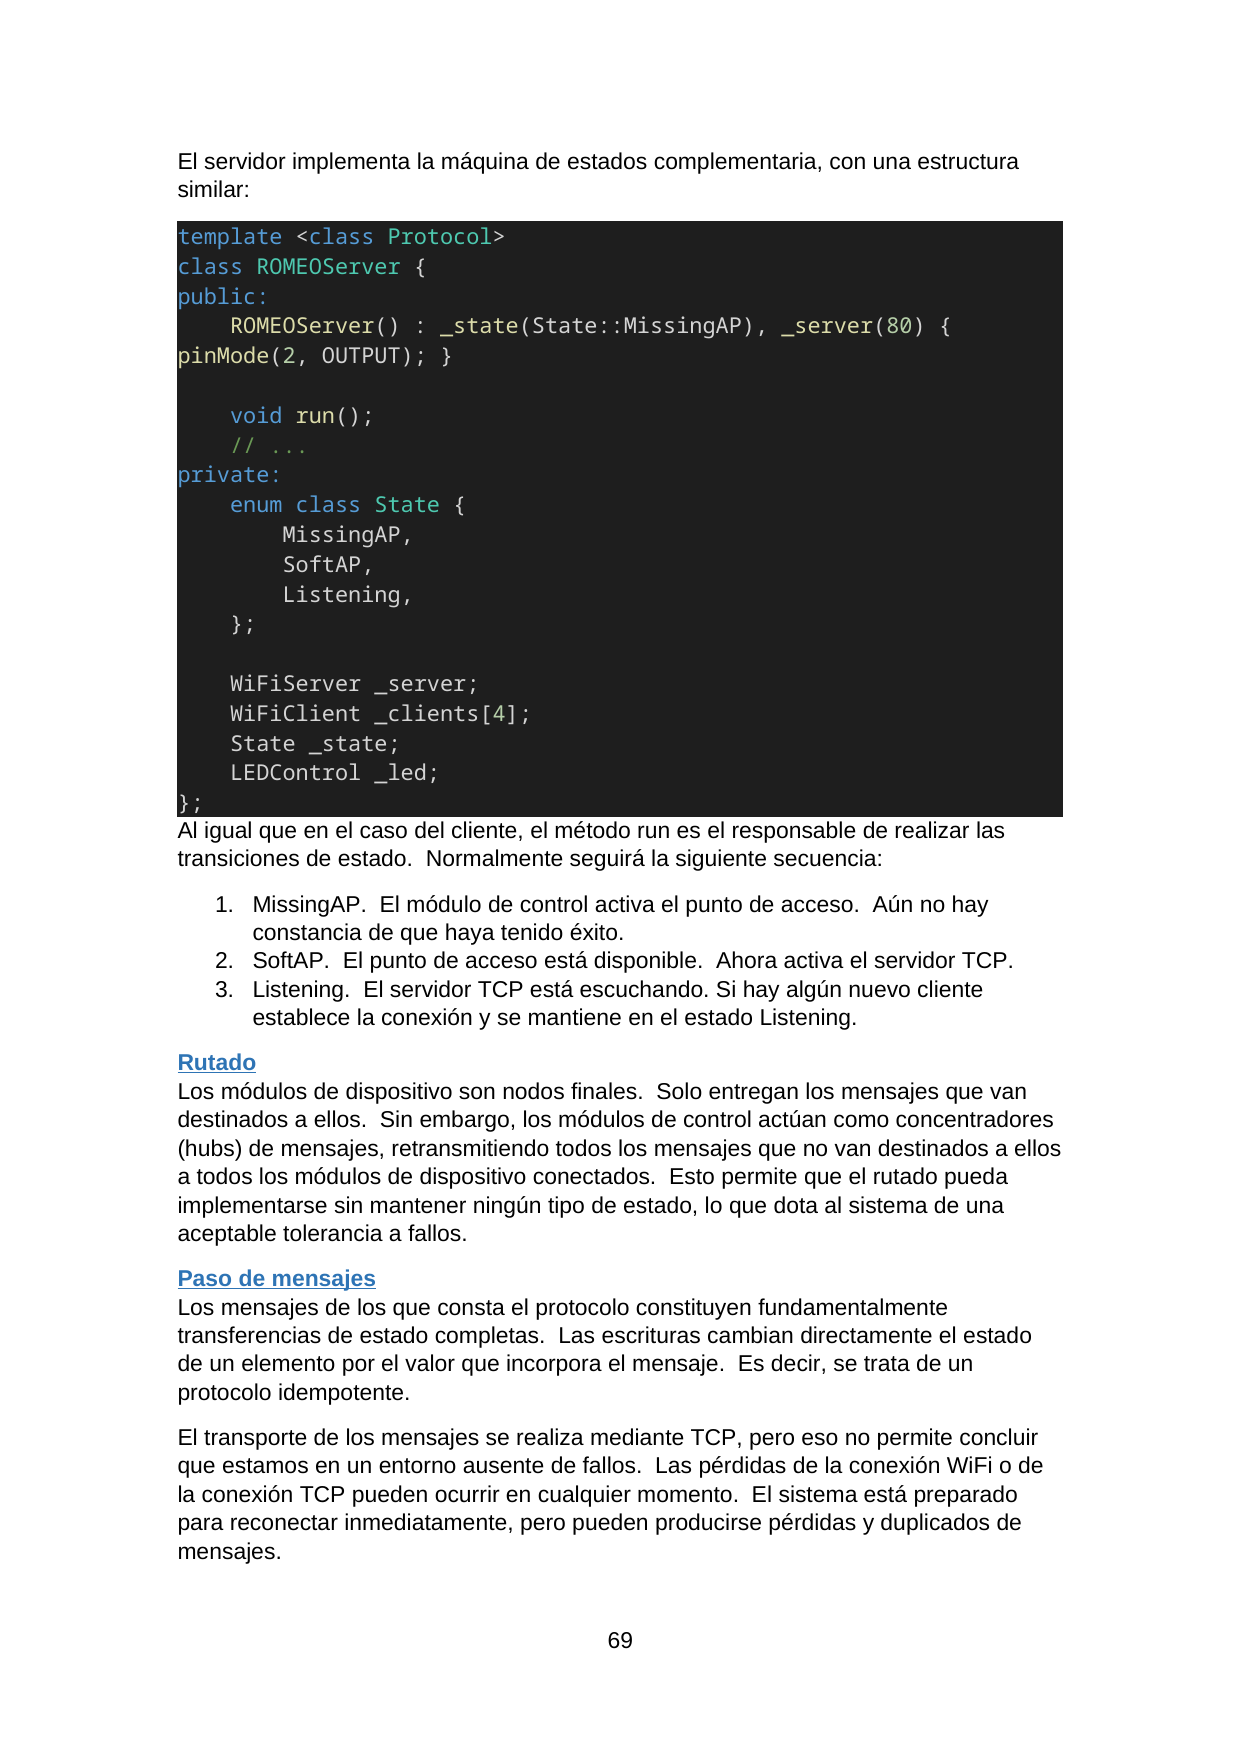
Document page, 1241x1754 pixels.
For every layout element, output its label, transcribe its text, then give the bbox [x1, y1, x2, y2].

text class ROMEOServer { [177, 251, 1063, 281]
text void run(); [177, 400, 1063, 430]
list SoftAP. El punto de acceso está disponible. Ahora activa el servidor TCP. [215, 947, 1063, 974]
text public: [177, 281, 1063, 311]
text private: [177, 459, 1063, 489]
text // ... [177, 430, 1063, 459]
text enum class State { [177, 489, 1063, 519]
text El servidor implementa la máquina de estados complementaria, con una estructura similar: [177, 148, 1063, 202]
subtitle Paso de mensajes [177, 1265, 1063, 1291]
text El transporte de los mensajes se realiza mediante TCP, pero eso no permite concluir que estamos en un entorno ausente de fallos. Las pérdidas de la conexión WiFi o de la conexión TCP pueden ocurrir en cualquier momento. El sistema está preparado para reconectar inmediatamente, pero pueden producirse pérdidas y duplicados de mensajes. [177, 1424, 1063, 1564]
text WiFiServer _server; [177, 668, 1063, 698]
list Listening. El servidor TCP está escuchando. Si hay algún nuevo cliente establece la conexión y se mantiene en el estado Listening. [215, 976, 1063, 1031]
text LEDControl _led; [177, 757, 1063, 787]
text template <class Protocol> [177, 221, 1063, 251]
text SoftAP, [177, 549, 1063, 579]
text ROMEOServer() : _state(State::MissingAP), _server(80) { pinMode(2, OUTPUT); } [177, 311, 1063, 370]
text Los mensajes de los que consta el protocolo constituyen fundamentalmente transferencias de estado completas. Las escrituras cambian directamente el estado de un elemento por el valor que incorpora el mensaje. Es decir, se trata de un protocolo idempotente. [177, 1293, 1063, 1405]
text Listening, [177, 579, 1063, 608]
subtitle Rutado [177, 1049, 1063, 1076]
text Los módulos de dispositivo son nodos finales. Solo entregan los mensajes que van destinados a ellos. Sin embargo, los módulos de control actúan como concentradores (hubs) de mensajes, retransmitiendo todos los mensajes que no van destinados a ellos a todos los módulos de dispositivo conectados. Esto permite que el rutado pueda implementarse sin mantener ningún tipo de estado, lo que dota al sistema de una aceptable tolerancia a fallos. [177, 1078, 1063, 1246]
text }; [177, 608, 1063, 638]
text }; [177, 787, 1063, 817]
list MissingAP. El módulo de control activa el punto de acceso. Aún no hay constancia de que haya tenido éxito. [215, 891, 1063, 945]
text MissingAP, [177, 519, 1063, 549]
text State _state; [177, 728, 1063, 757]
text WiFiClient _clients[4]; [177, 698, 1063, 728]
text Al igual que en el caso del cliente, el método run es el responsable de realizar las transiciones de estado. Normalmente seguirá la siguiente secuencia: [177, 817, 1063, 872]
